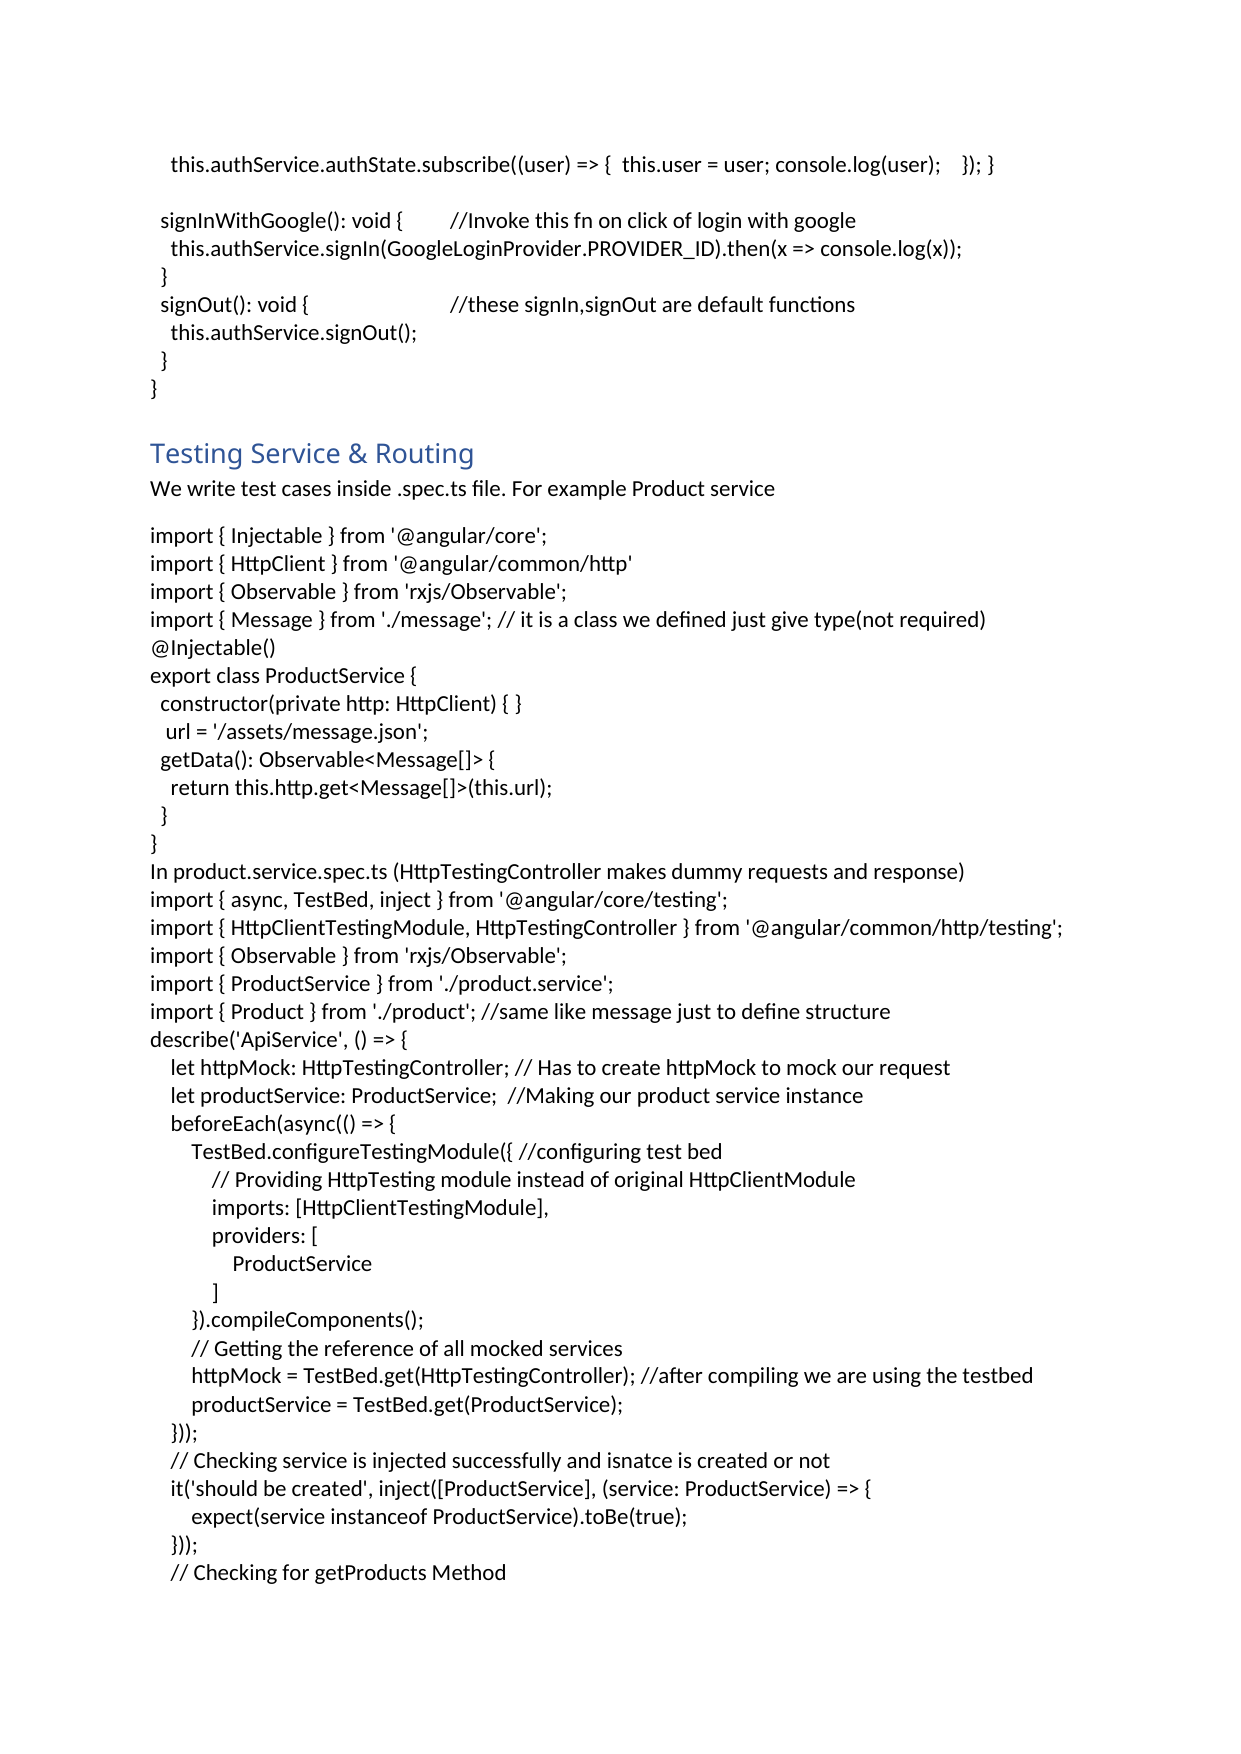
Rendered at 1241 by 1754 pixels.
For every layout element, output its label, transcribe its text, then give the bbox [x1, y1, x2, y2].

text import { HttpClient } from '@angular/common/http' [150, 549, 1090, 577]
text // Providing HttpTesting module instead of original HttpClientModule [150, 1166, 1090, 1193]
text this.authService.authState.subscribe((user) => { this.user = user; console.log(user); }); } [150, 150, 1090, 178]
text httpMock = TestBed.get(HttpTestingController); //after compiling we are using the testbed [150, 1362, 1090, 1390]
text productService = TestBed.get(ProductService); [150, 1390, 1090, 1418]
text import { Product } from './product'; //same like message just to define structure [150, 997, 1090, 1025]
text })); [150, 1530, 1090, 1558]
text export class ProductService { [150, 661, 1090, 689]
text import { Message } from './message'; // it is a class we defined just give type(not required) [150, 605, 1090, 633]
text constructor(private http: HttpClient) { } [150, 689, 1090, 717]
text beforeEach(async(() => { [150, 1109, 1090, 1137]
text signInWithGoogle(): void { //Invoke this fn on click of login with google [150, 206, 1090, 234]
text In product.service.spec.ts (HttpTestingController makes dummy requests and response) [150, 857, 1090, 885]
text import { Observable } from 'rxjs/Observable'; [150, 577, 1090, 605]
text // Checking service is injected successfully and isnatce is created or not [150, 1446, 1090, 1474]
text } [150, 374, 1090, 402]
text })); [150, 1418, 1090, 1446]
subtitle Testing Service & Routing [150, 434, 1090, 471]
text let productService: ProductService; //Making our product service instance [150, 1081, 1090, 1109]
text import { ProductService } from './product.service'; [150, 969, 1090, 997]
text getData(): Observable<Message[]> { [150, 745, 1090, 773]
text } [150, 346, 1090, 374]
text } [150, 801, 1090, 829]
text }).compileComponents(); [150, 1306, 1090, 1334]
text // Checking for getProducts Method [150, 1558, 1090, 1586]
text import { async, TestBed, inject } from '@angular/core/testing'; [150, 885, 1090, 913]
text } [150, 829, 1090, 857]
text signOut(): void { //these signIn,signOut are default functions [150, 290, 1090, 318]
text let httpMock: HttpTestingController; // Has to create httpMock to mock our request [150, 1053, 1090, 1081]
text @Injectable() [150, 633, 1090, 661]
text it('should be created', inject([ProductService], (service: ProductService) => { [150, 1474, 1090, 1502]
text import { Observable } from 'rxjs/Observable'; [150, 941, 1090, 969]
text import { Injectable } from '@angular/core'; [150, 521, 1090, 549]
text providers: [ [150, 1222, 1090, 1249]
text ] [150, 1278, 1090, 1306]
text TestBed.configureTestingModule({ //configuring test bed [150, 1137, 1090, 1166]
text describe('ApiService', () => { [150, 1025, 1090, 1053]
text return this.http.get<Message[]>(this.url); [150, 773, 1090, 801]
text ProductService [150, 1249, 1090, 1278]
text url = '/assets/message.json'; [150, 717, 1090, 745]
text We write test cases inside .spec.ts file. For example Product service [150, 474, 1090, 502]
text // Getting the reference of all mocked services [150, 1334, 1090, 1362]
text import { HttpClientTestingModule, HttpTestingController } from '@angular/common/http/testing'; [150, 913, 1090, 941]
text imports: [HttpClientTestingModule], [150, 1193, 1090, 1222]
text this.authService.signIn(GoogleLoginProvider.PROVIDER_ID).then(x => console.log(x)); [150, 234, 1090, 262]
text this.authService.signOut(); [150, 318, 1090, 346]
text } [150, 262, 1090, 290]
text expect(service instanceof ProductService).toBe(true); [150, 1502, 1090, 1530]
